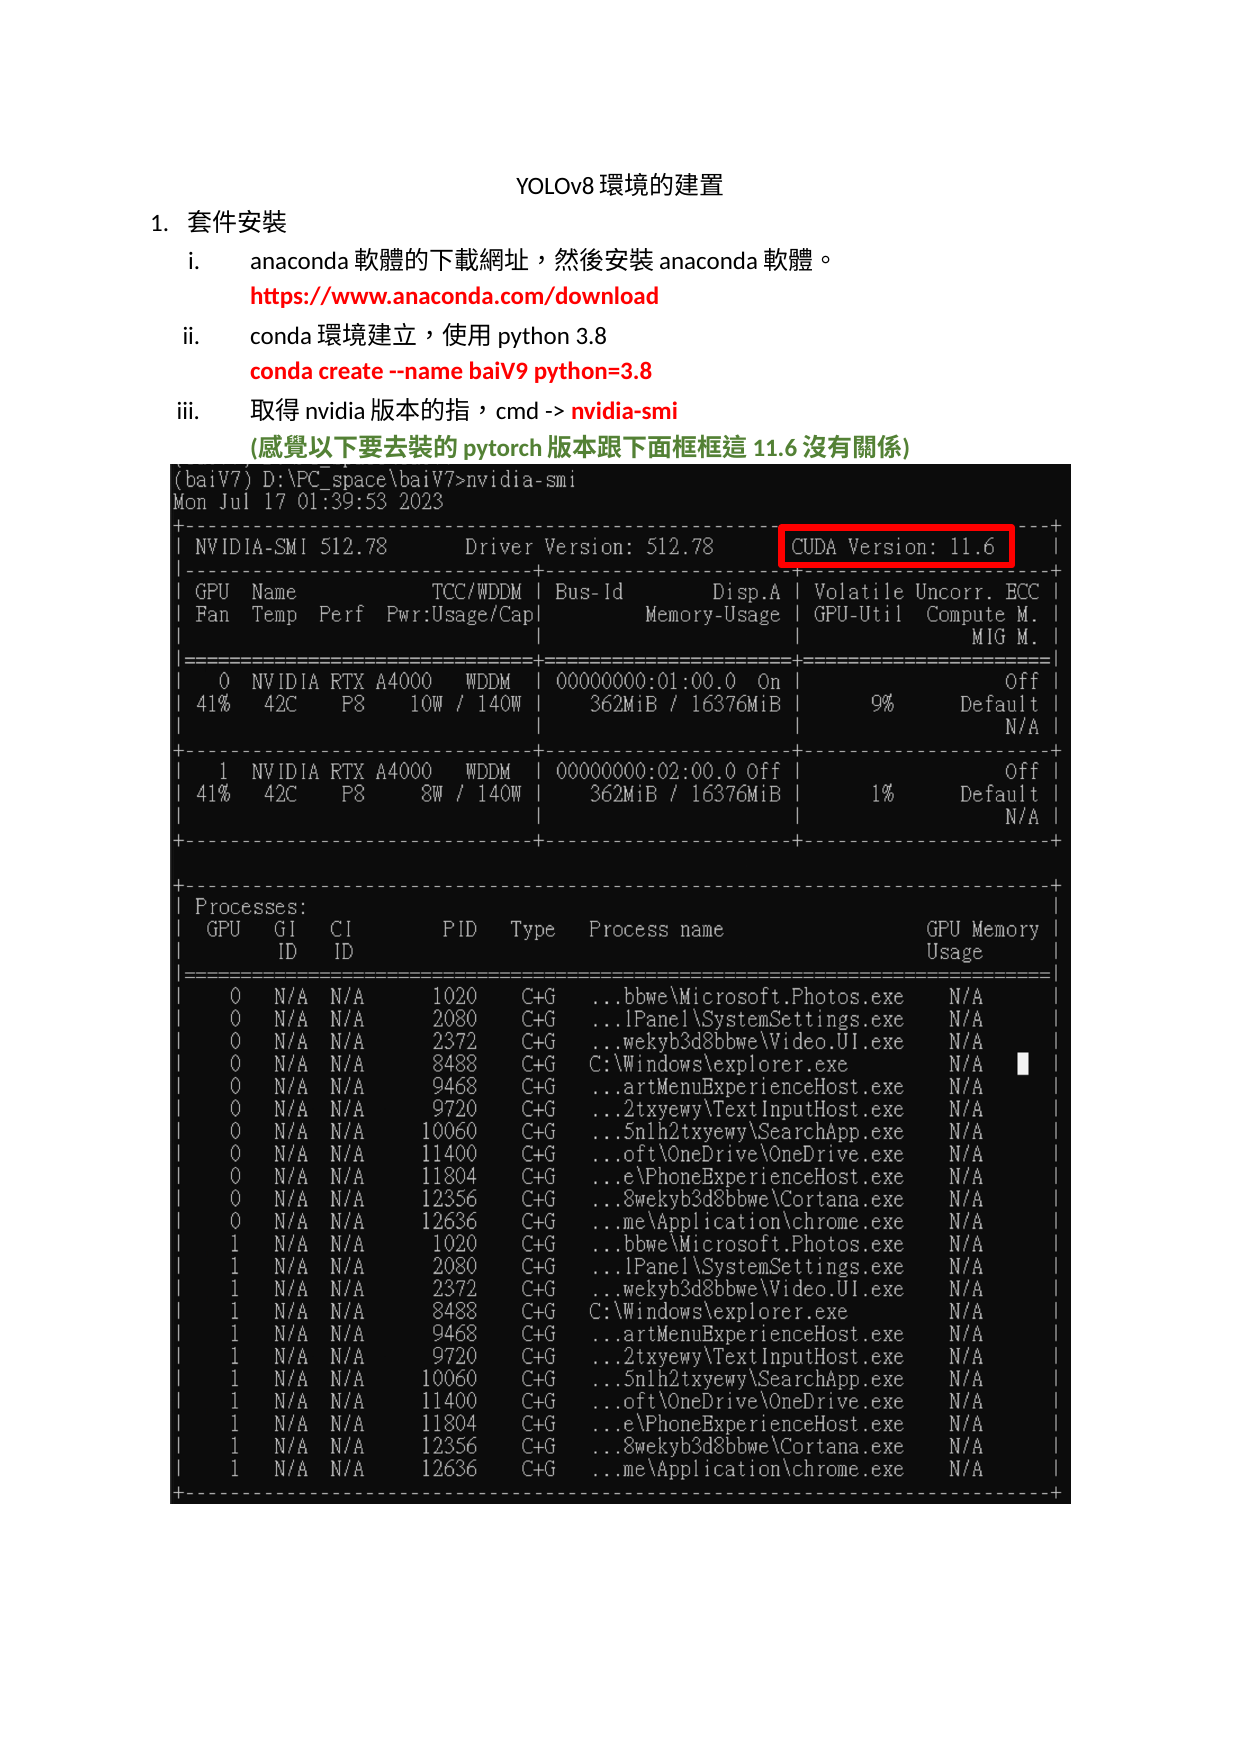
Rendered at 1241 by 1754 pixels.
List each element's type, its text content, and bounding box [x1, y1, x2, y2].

list (感覺以下要去裝的pytorch版本跟下面框框這11.6沒有關係) [250, 427, 1090, 464]
picture [170, 464, 1071, 1504]
list conda 環境建立，使用python 3.8 [200, 314, 1090, 352]
list conda create --name baiV9 python=3.8 [250, 352, 1090, 389]
list anaconda軟體的下載網址，然後安裝anaconda軟體。 [200, 239, 1090, 277]
list 套件安裝 [150, 202, 1090, 239]
list 取得nvidia版本的指，cmd -> nvidia-smi [200, 389, 1090, 427]
text YOLOv8環境的建置 [150, 164, 1090, 202]
list https://www.anaconda.com/download [250, 277, 1090, 314]
